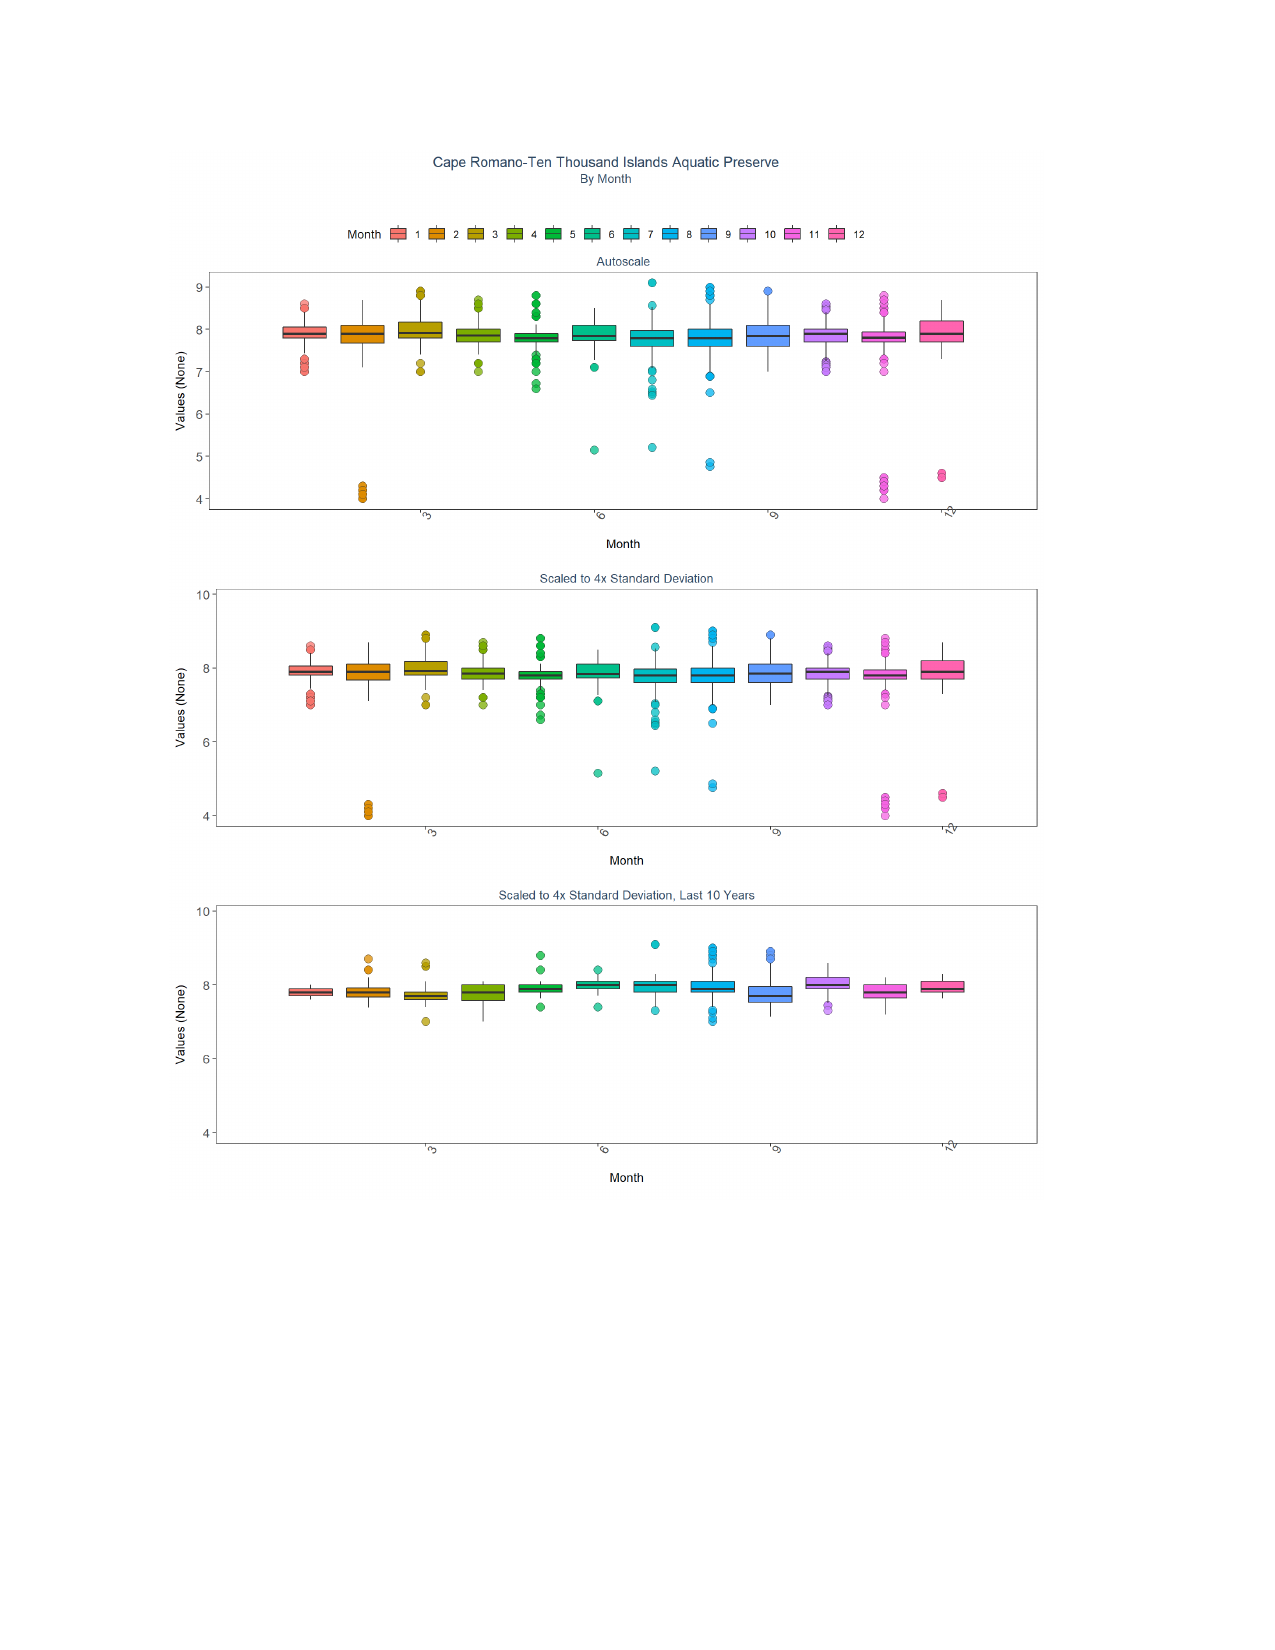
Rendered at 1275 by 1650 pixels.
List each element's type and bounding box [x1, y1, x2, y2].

picture [168, 150, 1044, 1200]
